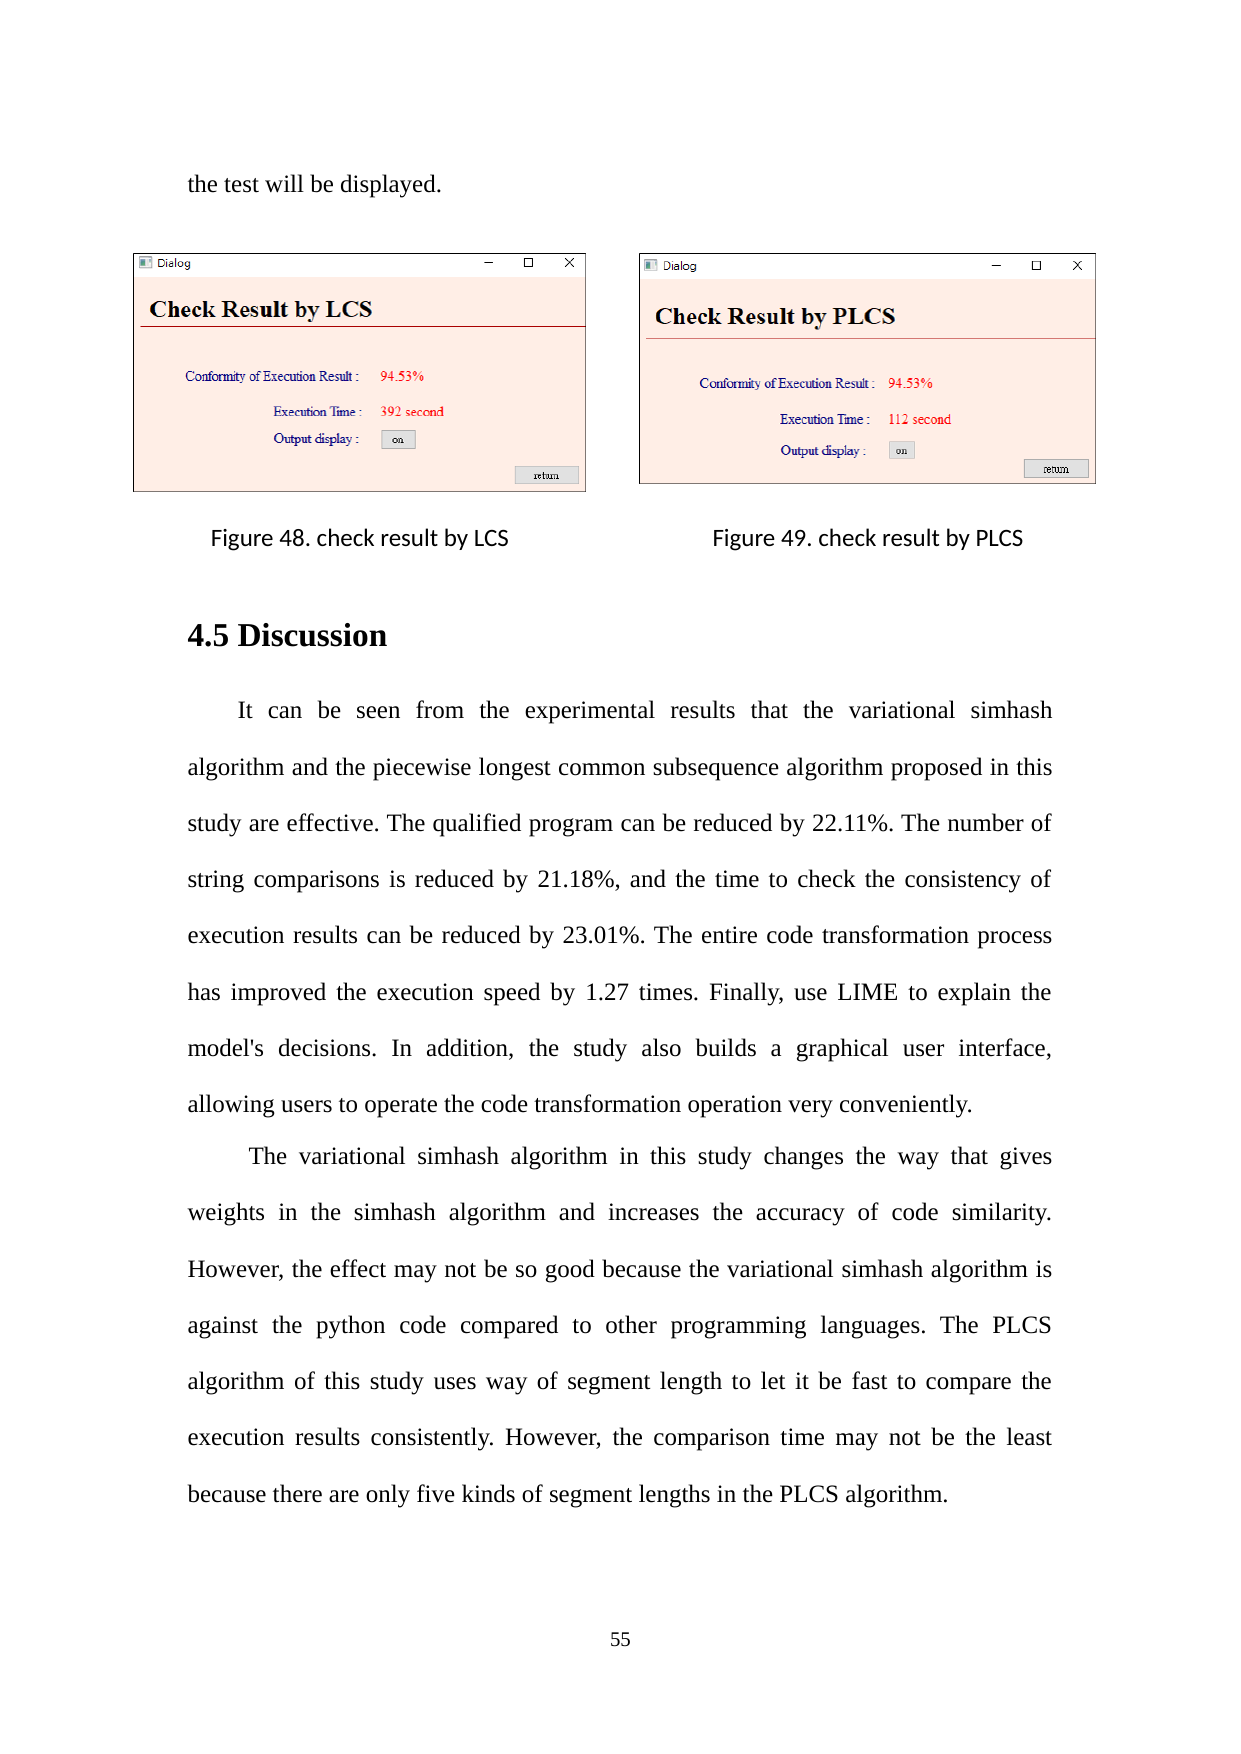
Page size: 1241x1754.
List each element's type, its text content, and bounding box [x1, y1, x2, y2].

table_cell Figure 48. check result by LCS [112, 516, 607, 559]
text The variational simhash algorithm in this study changes the way that gives weights in the simhash algorithm and increases the accuracy of code similarity. However, the effect may not be so good because the variational simhash algorithm is against the python code compared to other programming languages. The PLCS algorithm of this study uses way of segment length to let it be fast to compare the execution results consistently. However, the comparison time may not be the least because there are only five kinds of segment lengths in the PLCS algorithm. [187, 1137, 1053, 1512]
text It can be seen from the experimental results that the variational simhash algorithm and the piecewise longest common subsequence algorithm proposed in this study are effective. The qualified program can be reduced by 22.11%. The number of string comparisons is reduced by 21.18%, and the time to check the consistency of execution results can be reduced by 23.01%. The entire code transformation process has improved the execution speed by 1.27 times. Finally, use LIME to explain the model's decisions. In addition, the study also builds a graphical user interface, allowing users to operate the code transformation operation very conveniently. [187, 691, 1053, 1122]
picture [133, 253, 586, 492]
table_cell Figure 49. check result by PLCS [607, 516, 1128, 559]
text 4.5 Discussion [187, 597, 1053, 672]
table_header [607, 254, 1128, 516]
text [187, 164, 1053, 202]
table_header [112, 254, 607, 516]
picture [639, 253, 1096, 484]
